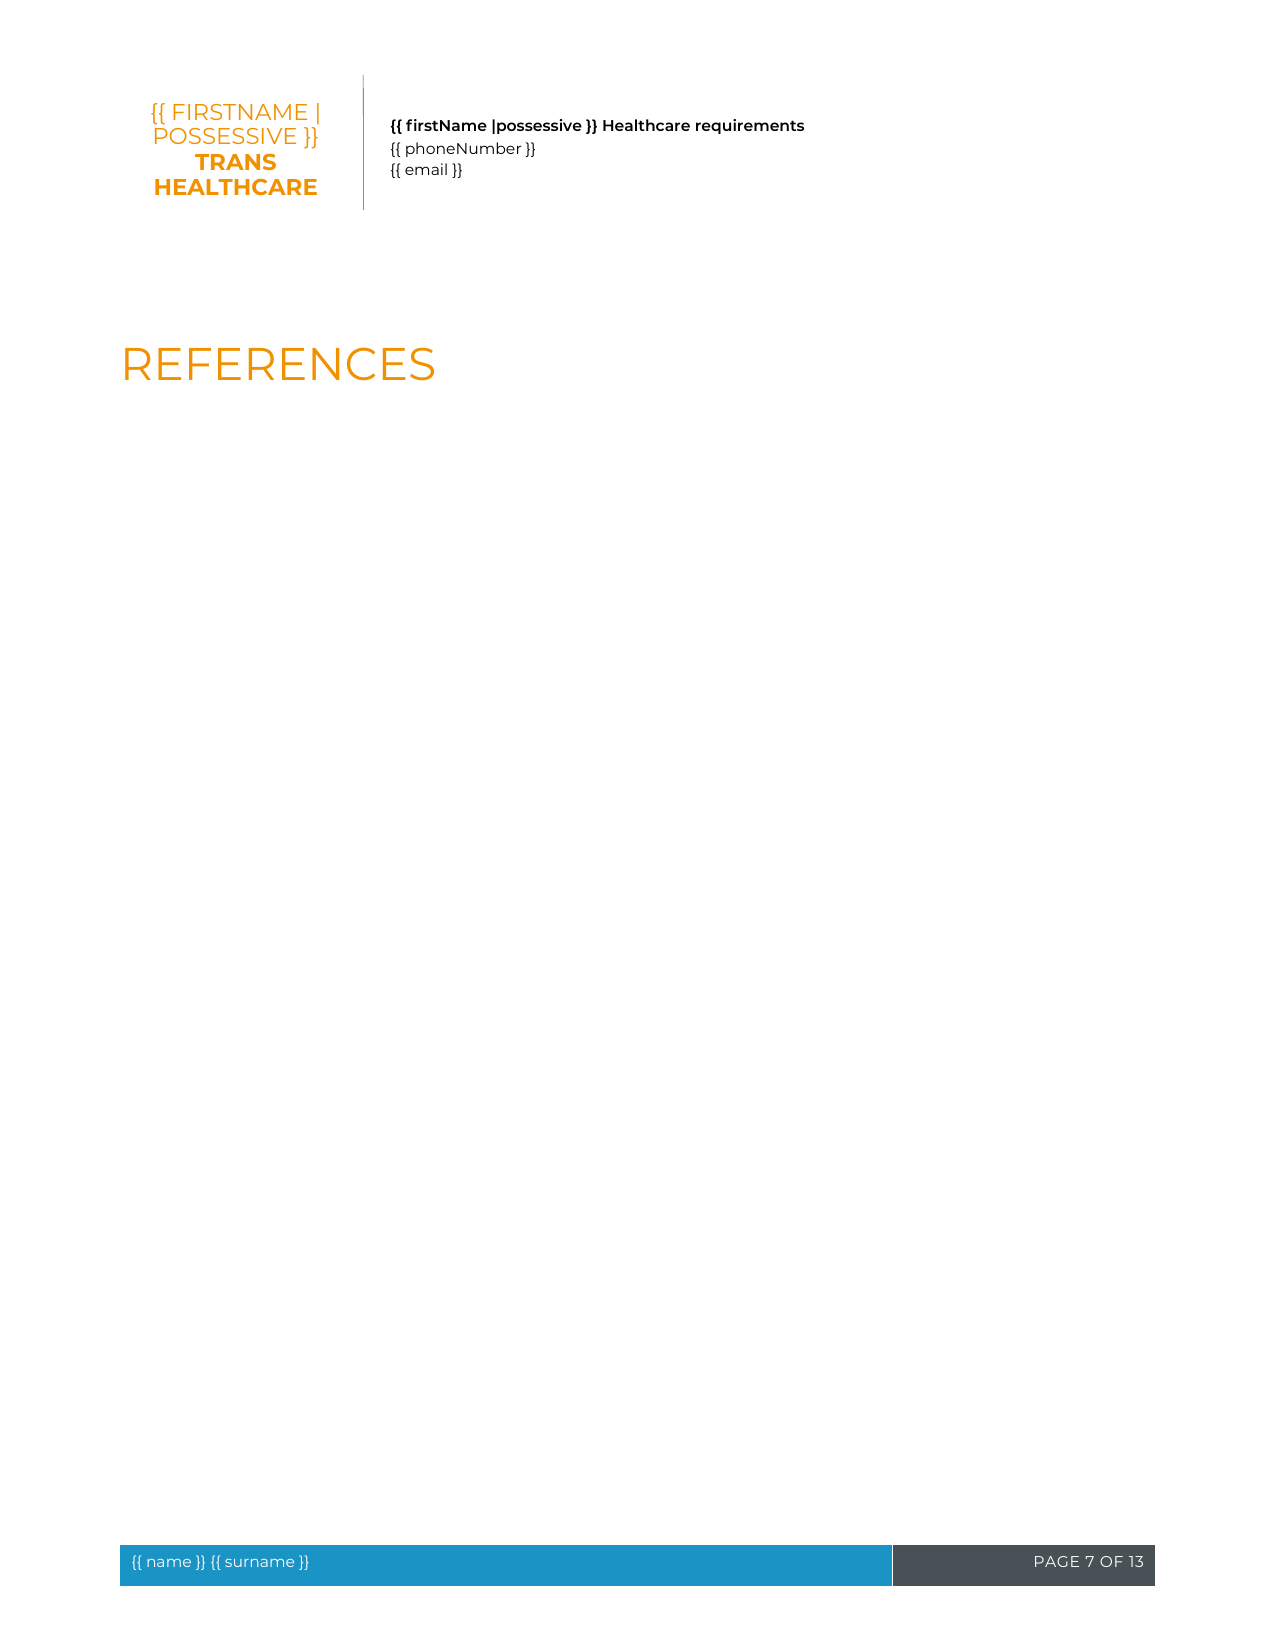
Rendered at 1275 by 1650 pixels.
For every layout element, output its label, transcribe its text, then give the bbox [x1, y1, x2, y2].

subtitle References [120, 336, 1155, 392]
